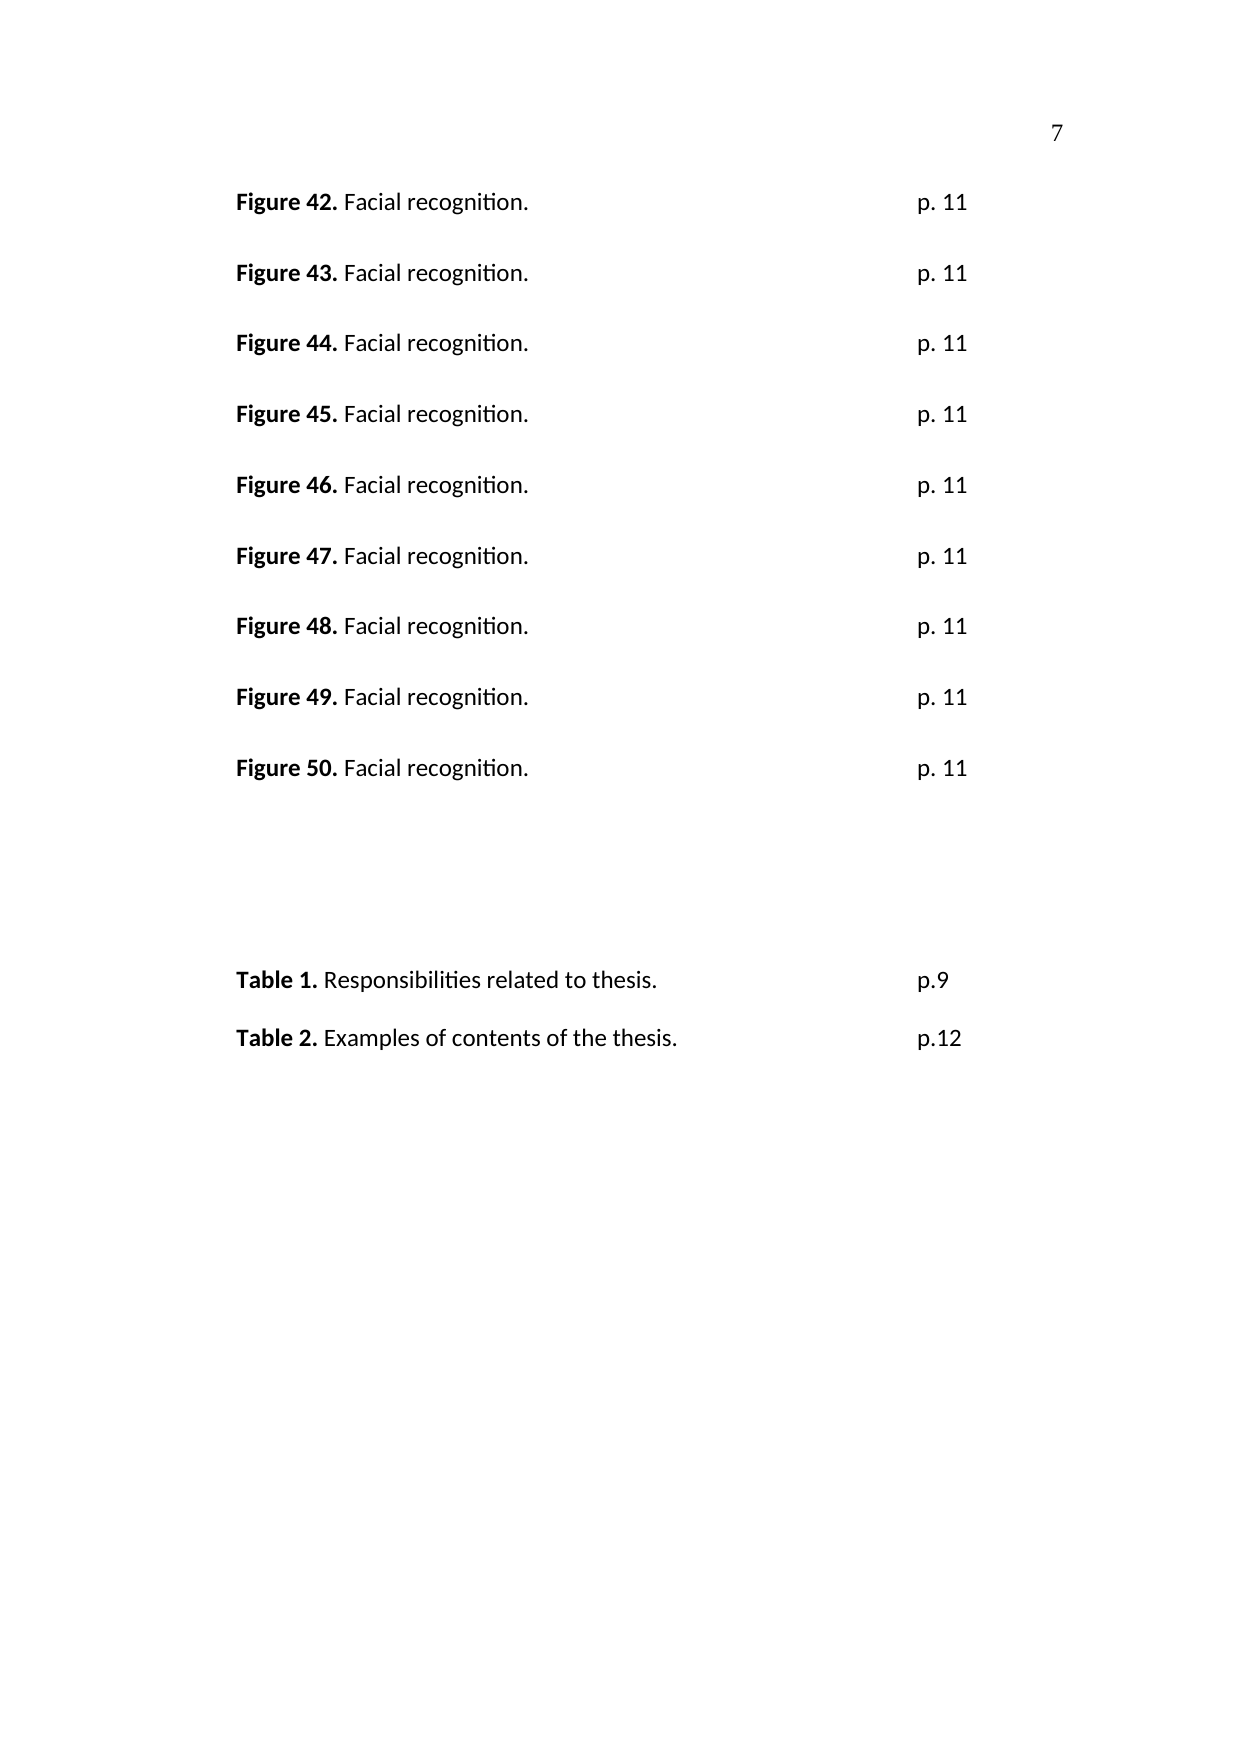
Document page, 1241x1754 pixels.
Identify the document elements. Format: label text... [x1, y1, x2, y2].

text Figure 44. Facial recognition. p. 11 [236, 328, 1063, 358]
text Figure 50. Facial recognition. p. 11 [236, 752, 1063, 782]
text Figure 49. Facial recognition. p. 11 [236, 681, 1063, 712]
text Table 2. Examples of contents of the thesis. p.12 [236, 1022, 1063, 1053]
text Figure 46. Facial recognition. p. 11 [236, 469, 1063, 499]
text Figure 43. Facial recognition. p. 11 [236, 257, 1063, 287]
text Table 1. Responsibilities related to thesis. p.9 [236, 964, 1063, 995]
text Figure 42. Facial recognition. p. 11 [236, 186, 1063, 217]
text Figure 47. Facial recognition. p. 11 [236, 540, 1063, 570]
text Figure 45. Facial recognition. p. 11 [236, 398, 1063, 429]
text Figure 48. Facial recognition. p. 11 [236, 611, 1063, 641]
